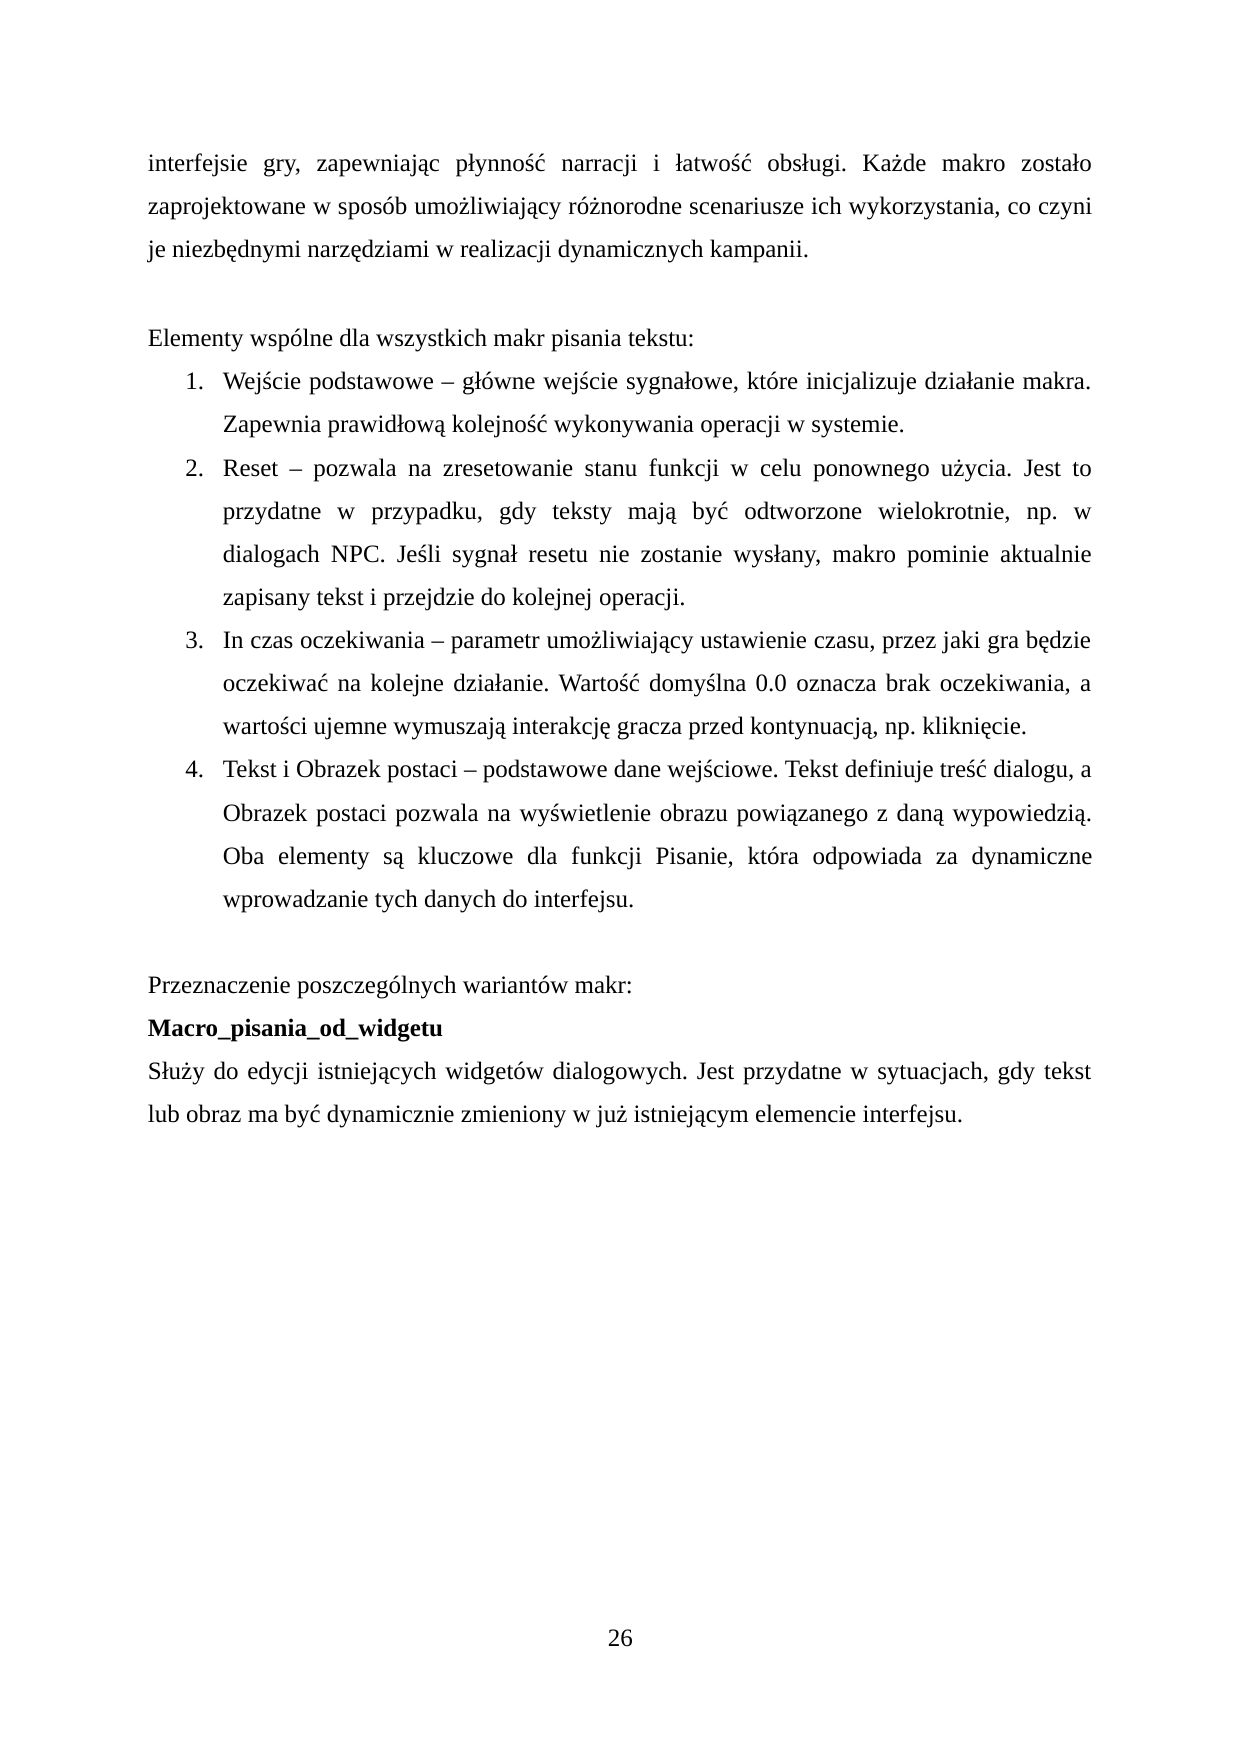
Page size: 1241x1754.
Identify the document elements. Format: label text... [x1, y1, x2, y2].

text Macro_pisania_od_widgetu [148, 1013, 1093, 1042]
text Służy do edycji istniejących widgetów dialogowych. Jest przydatne w sytuacjach, gdy tekst lub obraz ma być dynamicznie zmieniony w już istniejącym elemencie interfejsu. [148, 1056, 1093, 1128]
list Tekst i Obrazek postaci – podstawowe dane wejściowe. Tekst definiuje treść dialogu, a Obrazek postaci pozwala na wyświetlenie obrazu powiązanego z daną wypowiedzią. Oba elementy są kluczowe dla funkcji Pisanie, która odpowiada za dynamiczne wprowadzanie tych danych do interfejsu. [185, 754, 1093, 913]
text Przeznaczenie poszczególnych wariantów makr: [148, 970, 1093, 999]
list In czas oczekiwania – parametr umożliwiający ustawienie czasu, przez jaki gra będzie oczekiwać na kolejne działanie. Wartość domyślna 0.0 oznacza brak oczekiwania, a wartości ujemne wymuszają interakcję gracza przed kontynuacją, np. kliknięcie. [185, 625, 1093, 740]
list Reset – pozwala na zresetowanie stanu funkcji w celu ponownego użycia. Jest to przydatne w przypadku, gdy teksty mają być odtworzone wielokrotnie, np. w dialogach NPC. Jeśli sygnał resetu nie zostanie wysłany, makro pominie aktualnie zapisany tekst i przejdzie do kolejnej operacji. [185, 453, 1093, 611]
list Wejście podstawowe – główne wejście sygnałowe, które inicjalizuje działanie makra. Zapewnia prawidłową kolejność wykonywania operacji w systemie. [185, 366, 1093, 438]
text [148, 148, 1093, 263]
text Elementy wspólne dla wszystkich makr pisania tekstu: [148, 323, 1093, 352]
